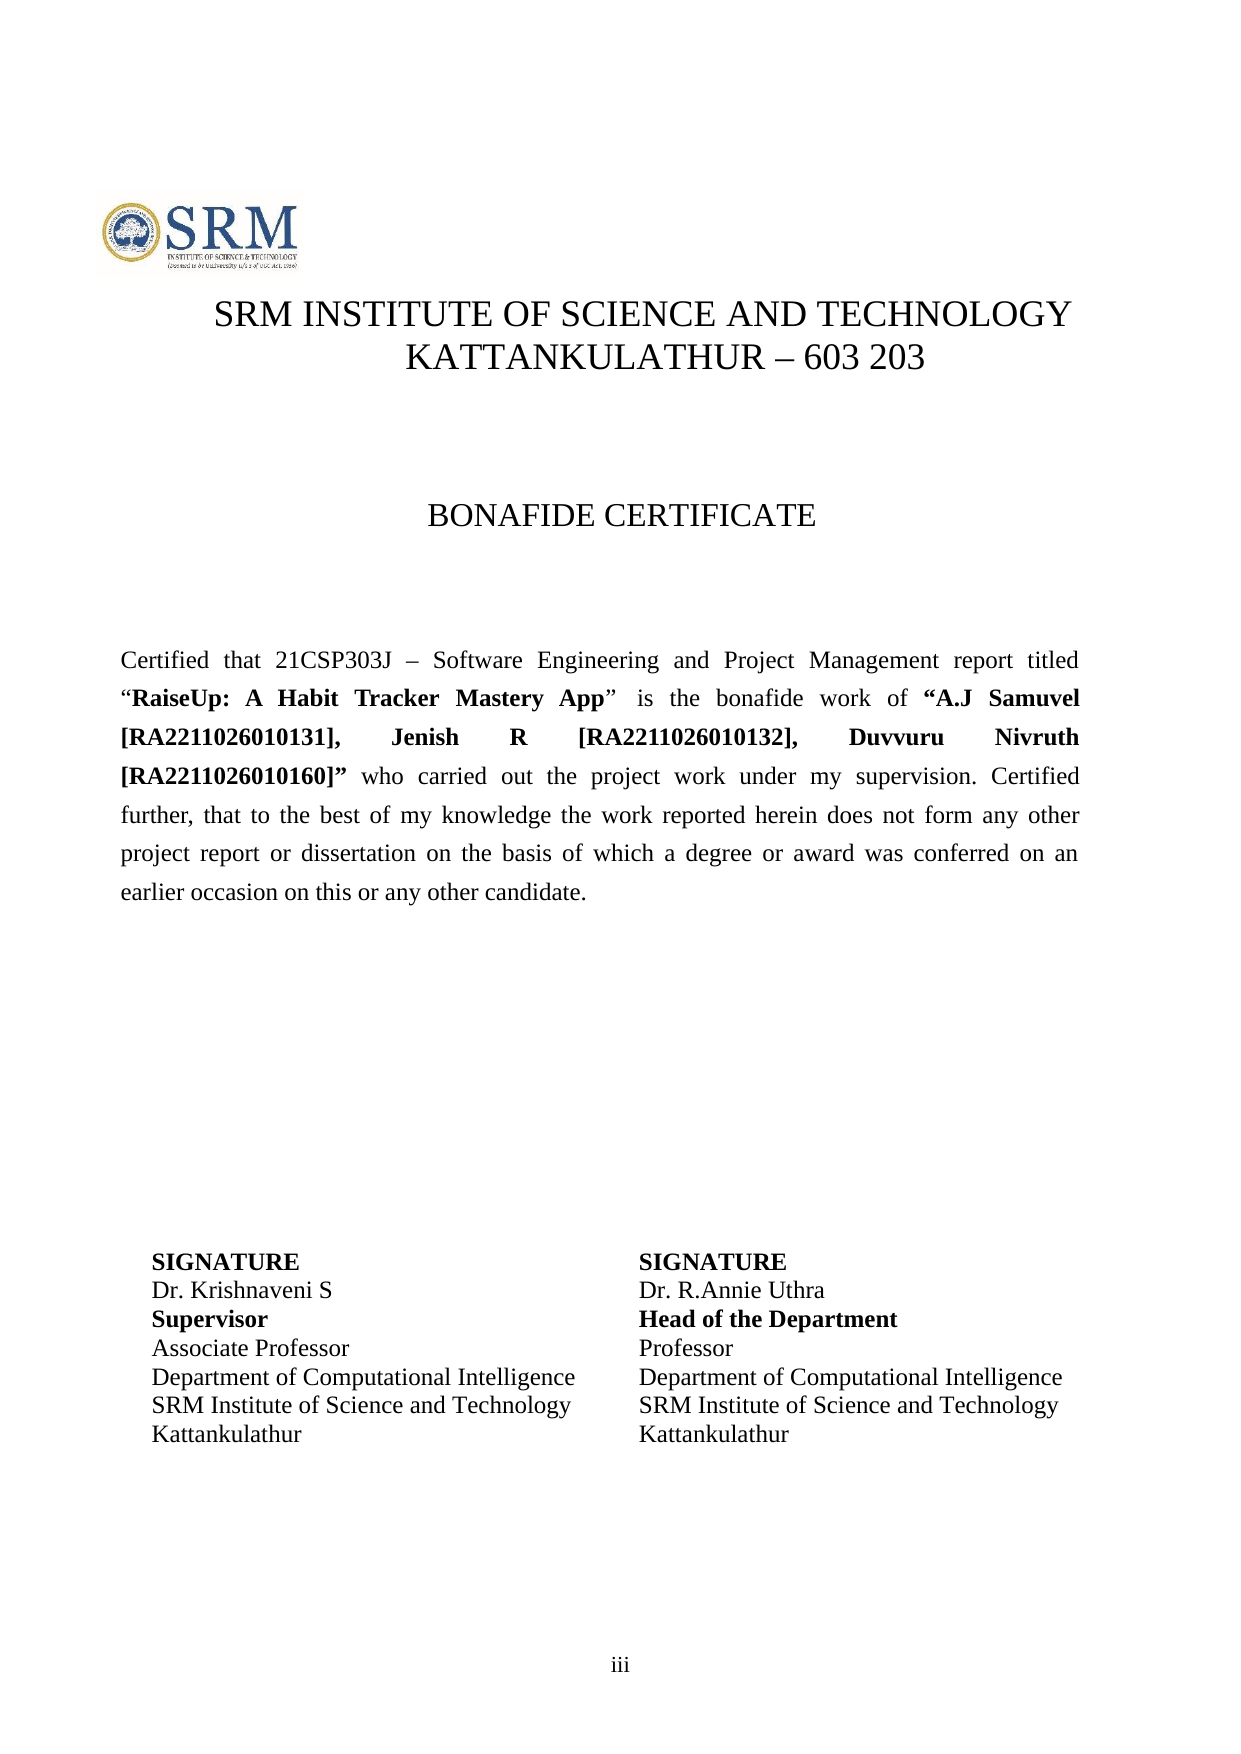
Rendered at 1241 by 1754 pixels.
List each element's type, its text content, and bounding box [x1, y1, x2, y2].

picture [96, 188, 304, 278]
subtitle SRM INSTITUTE OF SCIENCE AND TECHNOLOGY KATTANKULATHUR – 603 203 [206, 292, 1080, 378]
text Certified that 21CSP303J – Software Engineering and Project Management report titled “RaiseUp: A Habit Tracker Mastery App” is the bonafide work of “A.J Samuvel [RA2211026010131], Jenish R [RA2211026010132], Duvvuru Nivruth [RA2211026010160]” who carried out the project work under my supervision. Certified further, that to the best of my knowledge the work reported herein does not form any other project report or dissertation on the basis of which a degree or award was conferred on an earlier occasion on this or any other candidate. [120, 645, 1080, 906]
table_header SIGNATURE Dr. R.Annie Uthra Head of the Department Professor Department of Computational Intelligence SRM Institute of Science and Technology Kattankulathur [628, 1247, 1100, 1501]
subtitle BONAFIDE CERTIFICATE [250, 496, 994, 534]
table_header SIGNATURE Dr. Krishnaveni S Supervisor Associate Professor Department of Computational Intelligence SRM Institute of Science and Technology Kattankulathur [140, 1247, 627, 1501]
